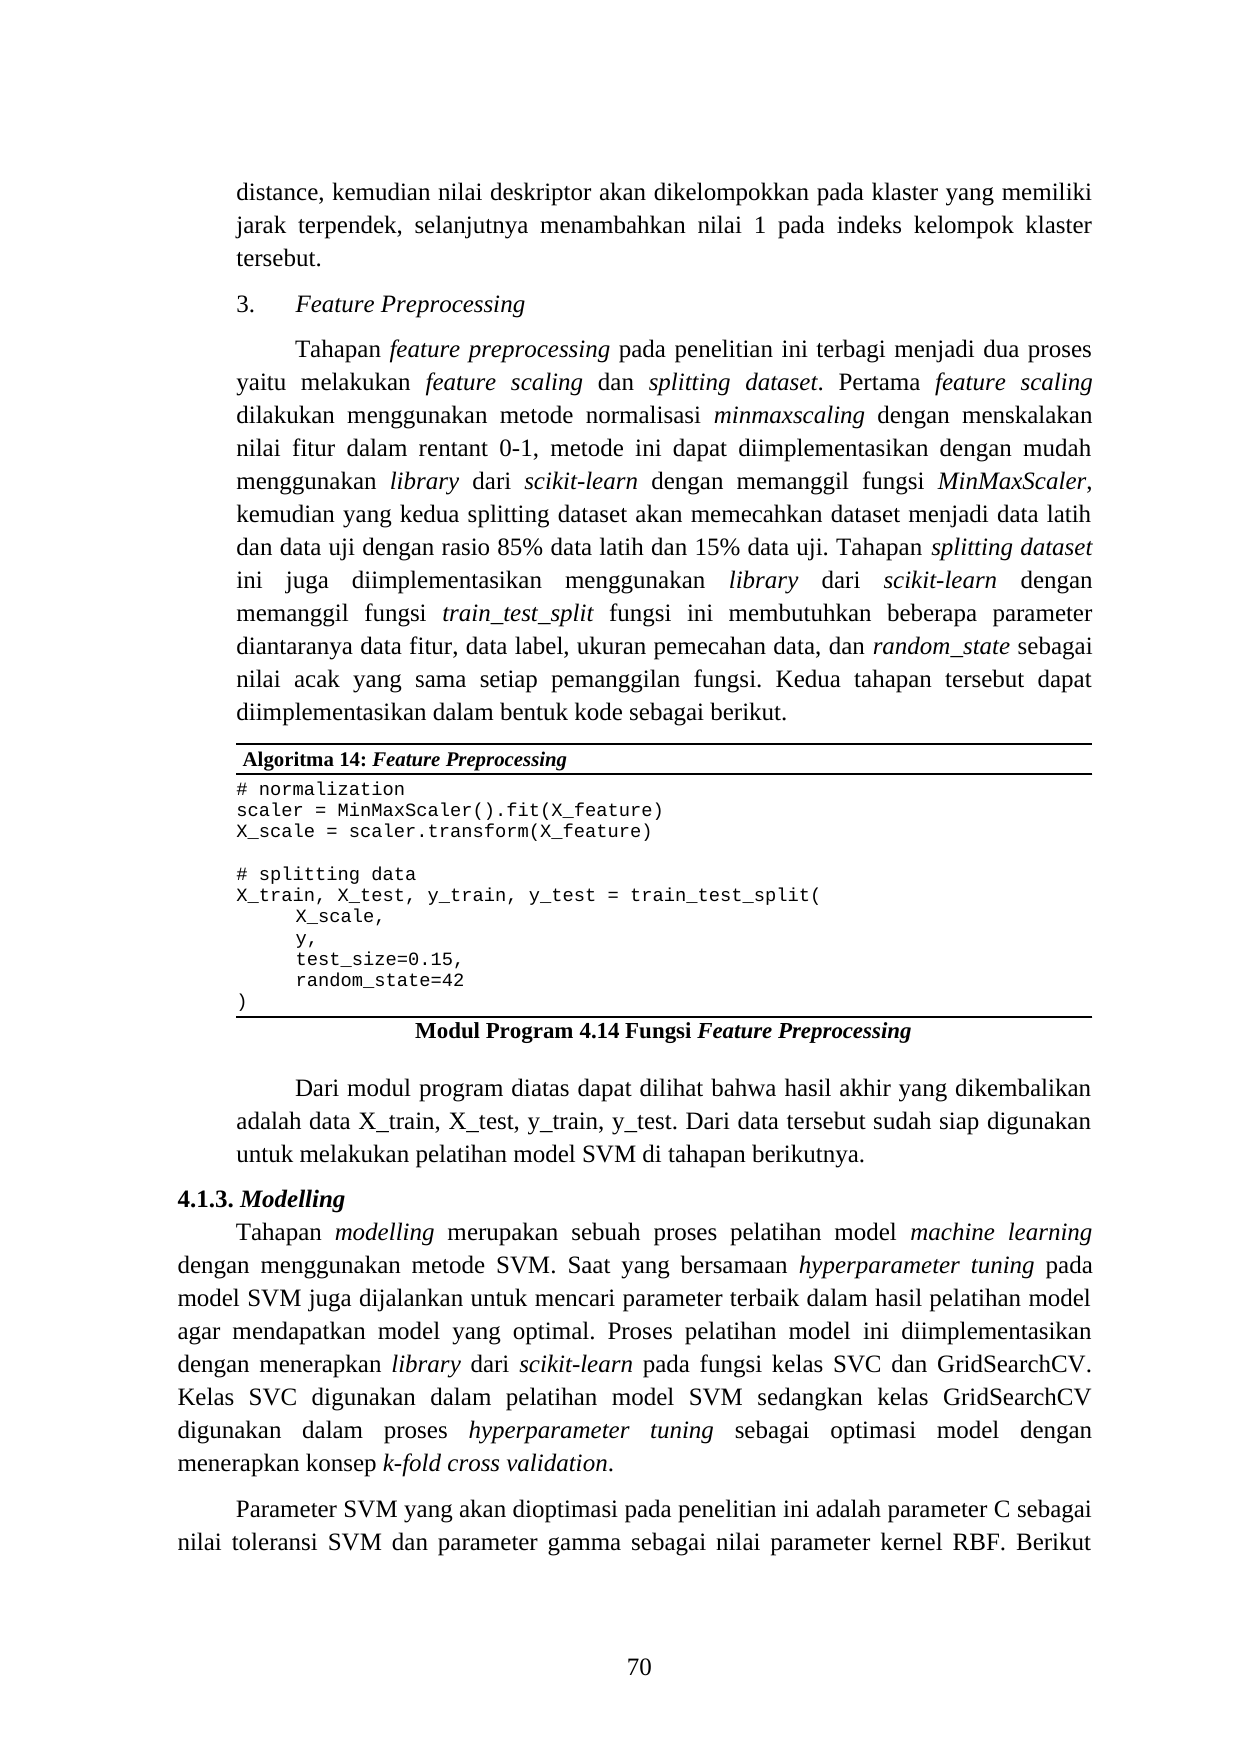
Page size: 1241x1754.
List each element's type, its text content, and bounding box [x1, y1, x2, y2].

text X_scale = scaler.transform(X_feature) [236, 822, 1092, 843]
text Tahapan feature preprocessing pada penelitian ini terbagi menjadi dua proses yaitu melakukan feature scaling dan splitting dataset. Pertama feature scaling dilakukan menggunakan metode normalisasi minmaxscaling dengan menskalakan nilai fitur dalam rentant 0-1, metode ini dapat diimplementasikan dengan mudah menggunakan library dari scikit-learn dengan memanggil fungsi MinMaxScaler, kemudian yang kedua splitting dataset akan memecahkan dataset menjadi data latih dan data uji dengan rasio 85% data latih dan 15% data uji. Tahapan splitting dataset ini juga diimplementasikan menggunakan library dari scikit-learn dengan memanggil fungsi train_test_split fungsi ini membutuhkan beberapa parameter diantaranya data fitur, data label, ukuran pemecahan data, dan random_state sebagai nilai acak yang sama setiap pemanggilan fungsi. Kedua tahapan tersebut dapat diimplementasikan dalam bentuk kode sebagai berikut. [236, 334, 1092, 726]
text # normalization [236, 780, 1092, 801]
text ) [236, 992, 1092, 1016]
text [177, 1494, 1092, 1556]
text Tahapan modelling merupakan sebuah proses pelatihan model machine learning dengan menggunakan metode SVM. Saat yang bersamaan hyperparameter tuning pada model SVM juga dijalankan untuk mencari parameter terbaik dalam hasil pelatihan model agar mendapatkan model yang optimal. Proses pelatihan model ini diimplementasikan dengan menerapkan library dari scikit-learn pada fungsi kelas SVC dan GridSearchCV. Kelas SVC digunakan dalam pelatihan model SVM sedangkan kelas GridSearchCV digunakan dalam proses hyperparameter tuning sebagai optimasi model dengan menerapkan konsep k-fold cross validation. [177, 1217, 1092, 1477]
list Feature Preprocessing [236, 289, 1092, 317]
text 4.1.3. Modelling [177, 1184, 1092, 1213]
text test_size=0.15, [236, 950, 1092, 971]
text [236, 177, 1092, 272]
text Algoritma 14: Feature Preprocessing [236, 745, 1092, 773]
text X_scale, [236, 907, 1092, 928]
text random_state=42 [236, 971, 1092, 992]
text X_train, X_test, y_train, y_test = train_test_split( [236, 886, 1092, 907]
text Dari modul program diatas dapat dilihat bahwa hasil akhir yang dikembalikan adalah data X_train, X_test, y_train, y_test. Dari data tersebut sudah siap digunakan untuk melakukan pelatihan model SVM di tahapan berikutnya. [236, 1073, 1092, 1168]
text # splitting data [236, 865, 1092, 886]
text y, [236, 928, 1092, 950]
text scaler = MinMaxScaler().fit(X_feature) [236, 801, 1092, 822]
text Modul Program 4.14 Fungsi Feature Preprocessing [236, 1018, 1092, 1044]
